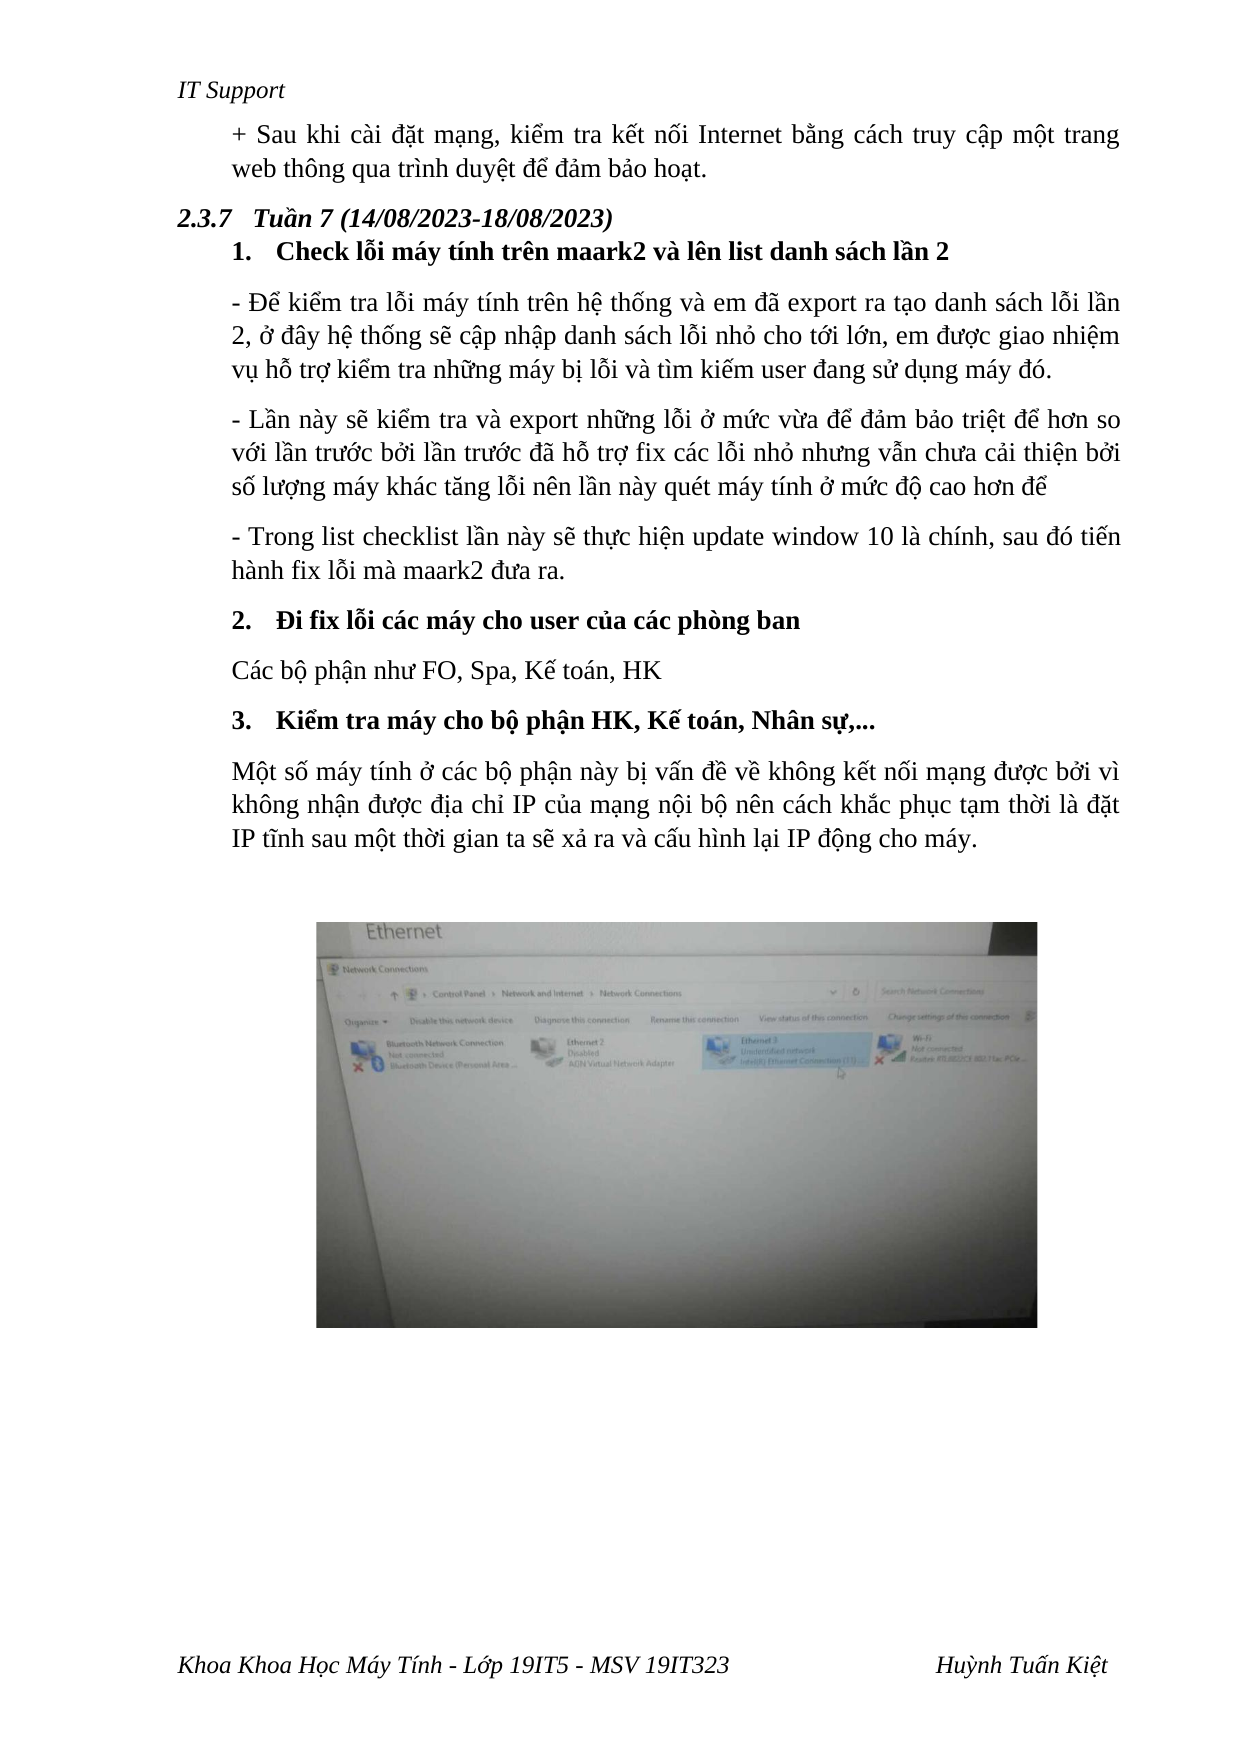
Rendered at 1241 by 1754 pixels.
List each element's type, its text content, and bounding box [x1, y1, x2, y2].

text - Để kiểm tra lỗi máy tính trên hệ thống và em đã export ra tạo danh sách lỗi lần 2, ở đây hệ thống sẽ cập nhập danh sách lỗi nhỏ cho tới lớn, em được giao nhiệm vụ hỗ trợ kiểm tra những máy bị lỗi và tìm kiếm user đang sử dụng máy đó. [231, 286, 1122, 384]
text Các bộ phận như FO, Spa, Kế toán, HK [231, 654, 1122, 685]
list Đi fix lỗi các máy cho user của các phòng ban [231, 604, 1122, 635]
list Kiểm tra máy cho bộ phận HK, Kế toán, Nhân sự,... [231, 704, 1122, 736]
list Check lỗi máy tính trên maark2 và lên list danh sách lần 2 [231, 235, 1122, 267]
text Một số máy tính ở các bộ phận này bị vấn đề về không kết nối mạng được bởi vì không nhận được địa chỉ IP của mạng nội bộ nên cách khắc phục tạm thời là đặt IP tĩnh sau một thời gian ta sẽ xả ra và cấu hình lại IP động cho máy. [231, 754, 1122, 853]
picture [316, 922, 1038, 1328]
text - Trong list checklist lần này sẽ thực hiện update window 10 là chính, sau đó tiến hành fix lỗi mà maark2 đưa ra. [231, 520, 1122, 585]
text + Sau khi cài đặt mạng, kiểm tra kết nối Internet bằng cách truy cập một trang web thông qua trình duyệt để đảm bảo hoạt. [231, 118, 1122, 183]
text - Lần này sẽ kiểm tra và export những lỗi ở mức vừa để đảm bảo triệt để hơn so với lần trước bởi lần trước đã hỗ trợ fix các lỗi nhỏ nhưng vẫn chưa cải thiện bởi số lượng máy khác tăng lỗi nên lần này quét máy tính ở mức độ cao hơn để [231, 403, 1122, 501]
subtitle Tuần 7 (14/08/2023-18/08/2023) [177, 202, 1122, 233]
